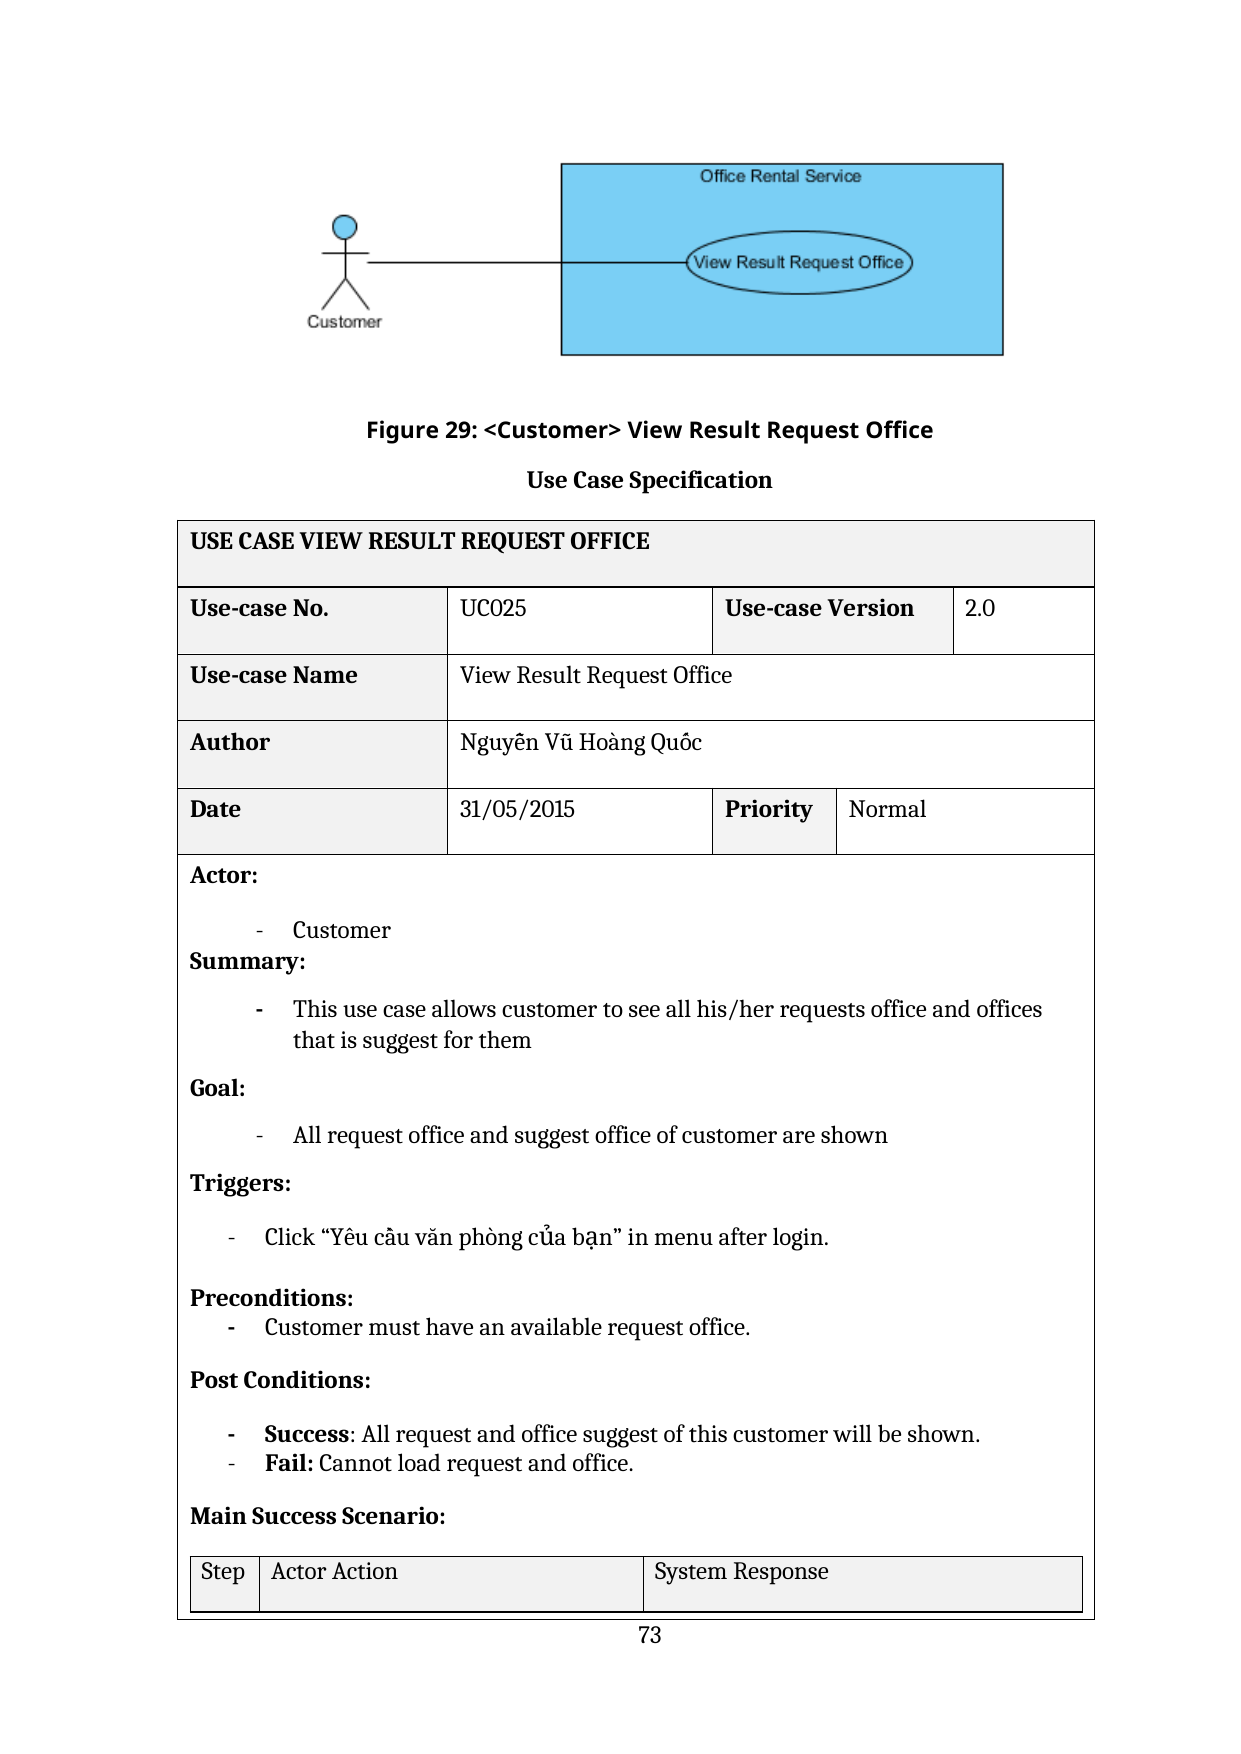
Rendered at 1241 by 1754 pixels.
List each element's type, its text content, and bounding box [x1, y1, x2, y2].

table_cell Author [178, 721, 447, 787]
table_cell Normal [837, 789, 1094, 854]
table_cell 31/05/2015 [448, 789, 712, 854]
table_cell Date [178, 789, 447, 854]
table_cell Use-case No. [178, 588, 447, 653]
table_cell Use-case Name [178, 655, 447, 720]
table_cell Use-case Version [713, 588, 953, 653]
text Use Case Specification [177, 466, 1122, 494]
table_cell 2.0 [954, 588, 1094, 653]
text Figure : <Customer> View Result Request Office [177, 413, 1122, 445]
picture [248, 118, 1051, 389]
table_cell View Result Request Office [448, 655, 1094, 720]
table_cell UC025 [448, 588, 712, 653]
table_header USE CASE VIEW RESULT REQUEST OFFICE [178, 521, 1094, 586]
table_cell Nguyễn Vũ Hoàng Quốc [448, 721, 1094, 787]
table_cell Priority [713, 789, 836, 854]
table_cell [178, 855, 1094, 1618]
